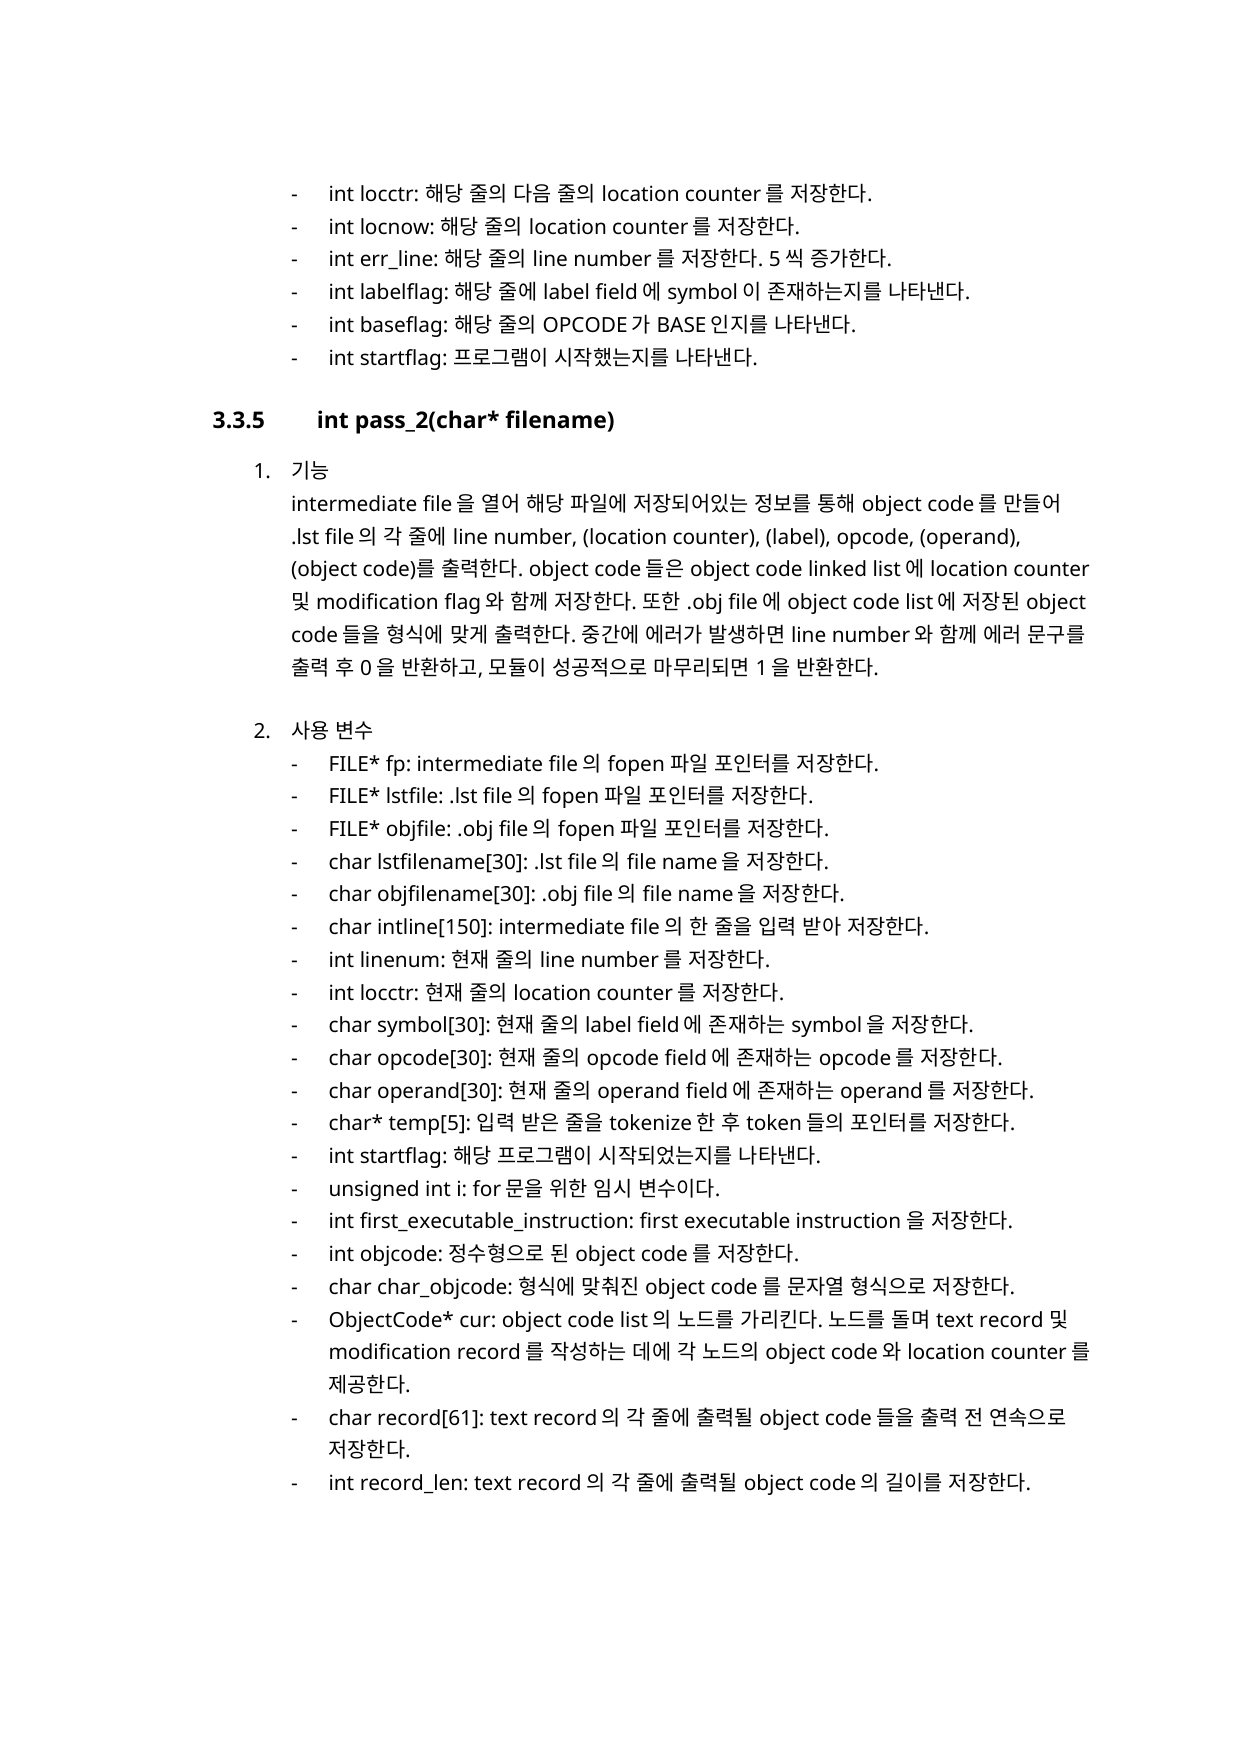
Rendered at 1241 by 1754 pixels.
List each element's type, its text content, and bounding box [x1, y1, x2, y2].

list char char_objcode: 형식에 맞춰진 object code를 문자열 형식으로 저장한다. [291, 1270, 1090, 1300]
list FILE* lstfile: .lst file의 fopen 파일 포인터를 저장한다. [291, 779, 1090, 810]
text int pass_2(char* filename) [212, 404, 1090, 435]
list FILE* objfile: .obj file의 fopen 파일 포인터를 저장한다. [291, 812, 1090, 842]
list char lstfilename[30]: .lst file의 file name을 저장한다. [291, 845, 1090, 875]
list FILE* fp: intermediate file의 fopen 파일 포인터를 저장한다. [291, 747, 1090, 777]
list int baseflag: 해당 줄의 OPCODE가 BASE인지를 나타낸다. [291, 308, 1090, 338]
list char intline[150]: intermediate file의 한 줄을 입력 받아 저장한다. [291, 910, 1090, 941]
list int objcode: 정수형으로 된 object code를 저장한다. [291, 1237, 1090, 1268]
list 기능 [253, 454, 1090, 485]
list int startflag: 프로그램이 시작했는지를 나타낸다. [291, 341, 1090, 371]
list int startflag: 해당 프로그램이 시작되었는지를 나타낸다. [291, 1139, 1090, 1169]
list 사용 변수 [253, 714, 1090, 744]
list char record[61]: text record의 각 줄에 출력될 object code들을 출력 전 연속으로 저장한다. [291, 1401, 1090, 1464]
list int first_executable_instruction: first executable instruction을 저장한다. [291, 1205, 1090, 1235]
list char symbol[30]: 현재 줄의 label field에 존재하는 symbol을 저장한다. [291, 1008, 1090, 1039]
list char objfilename[30]: .obj file의 file name을 저장한다. [291, 878, 1090, 908]
list char operand[30]: 현재 줄의 operand field에 존재하는 operand를 저장한다. [291, 1074, 1090, 1104]
text intermediate file을 열어 해당 파일에 저장되어있는 정보를 통해 object code를 만들어 .lst file의 각 줄에 line number, (location counter), (label), opcode, (operand), (object code)를 출력한다. object code들은 object code linked list에 location counter및 modification flag와 함께 저장한다. 또한 .obj file에 object code list에 저장된 object code들을 형식에 맞게 출력한다. 중간에 에러가 발생하면 line number와 함께 에러 문구를 출력 후 0을 반환하고, 모듈이 성공적으로 마무리되면 1을 반환한다. [291, 487, 1090, 681]
list int err_line: 해당 줄의 line number를 저장한다. 5씩 증가한다. [291, 243, 1090, 273]
list int locctr: 해당 줄의 다음 줄의 location counter를 저장한다. [291, 177, 1090, 207]
list int labelflag: 해당 줄에 label field에 symbol이 존재하는지를 나타낸다. [291, 275, 1090, 306]
list unsigned int i: for문을 위한 임시 변수이다. [291, 1172, 1090, 1202]
list char opcode[30]: 현재 줄의 opcode field에 존재하는 opcode를 저장한다. [291, 1041, 1090, 1071]
list int linenum: 현재 줄의 line number를 저장한다. [291, 943, 1090, 973]
list int locctr: 현재 줄의 location counter를 저장한다. [291, 976, 1090, 1006]
list char* temp[5]: 입력 받은 줄을 tokenize한 후 token들의 포인터를 저장한다. [291, 1107, 1090, 1137]
list ObjectCode* cur: object code list의 노드를 가리킨다. 노드를 돌며 text record 및 modification record를 작성하는 데에 각 노드의 object code와 location counter를 제공한다. [291, 1303, 1090, 1398]
list int record_len: text record의 각 줄에 출력될 object code의 길이를 저장한다. [291, 1466, 1090, 1497]
list int locnow: 해당 줄의 location counter를 저장한다. [291, 210, 1090, 240]
